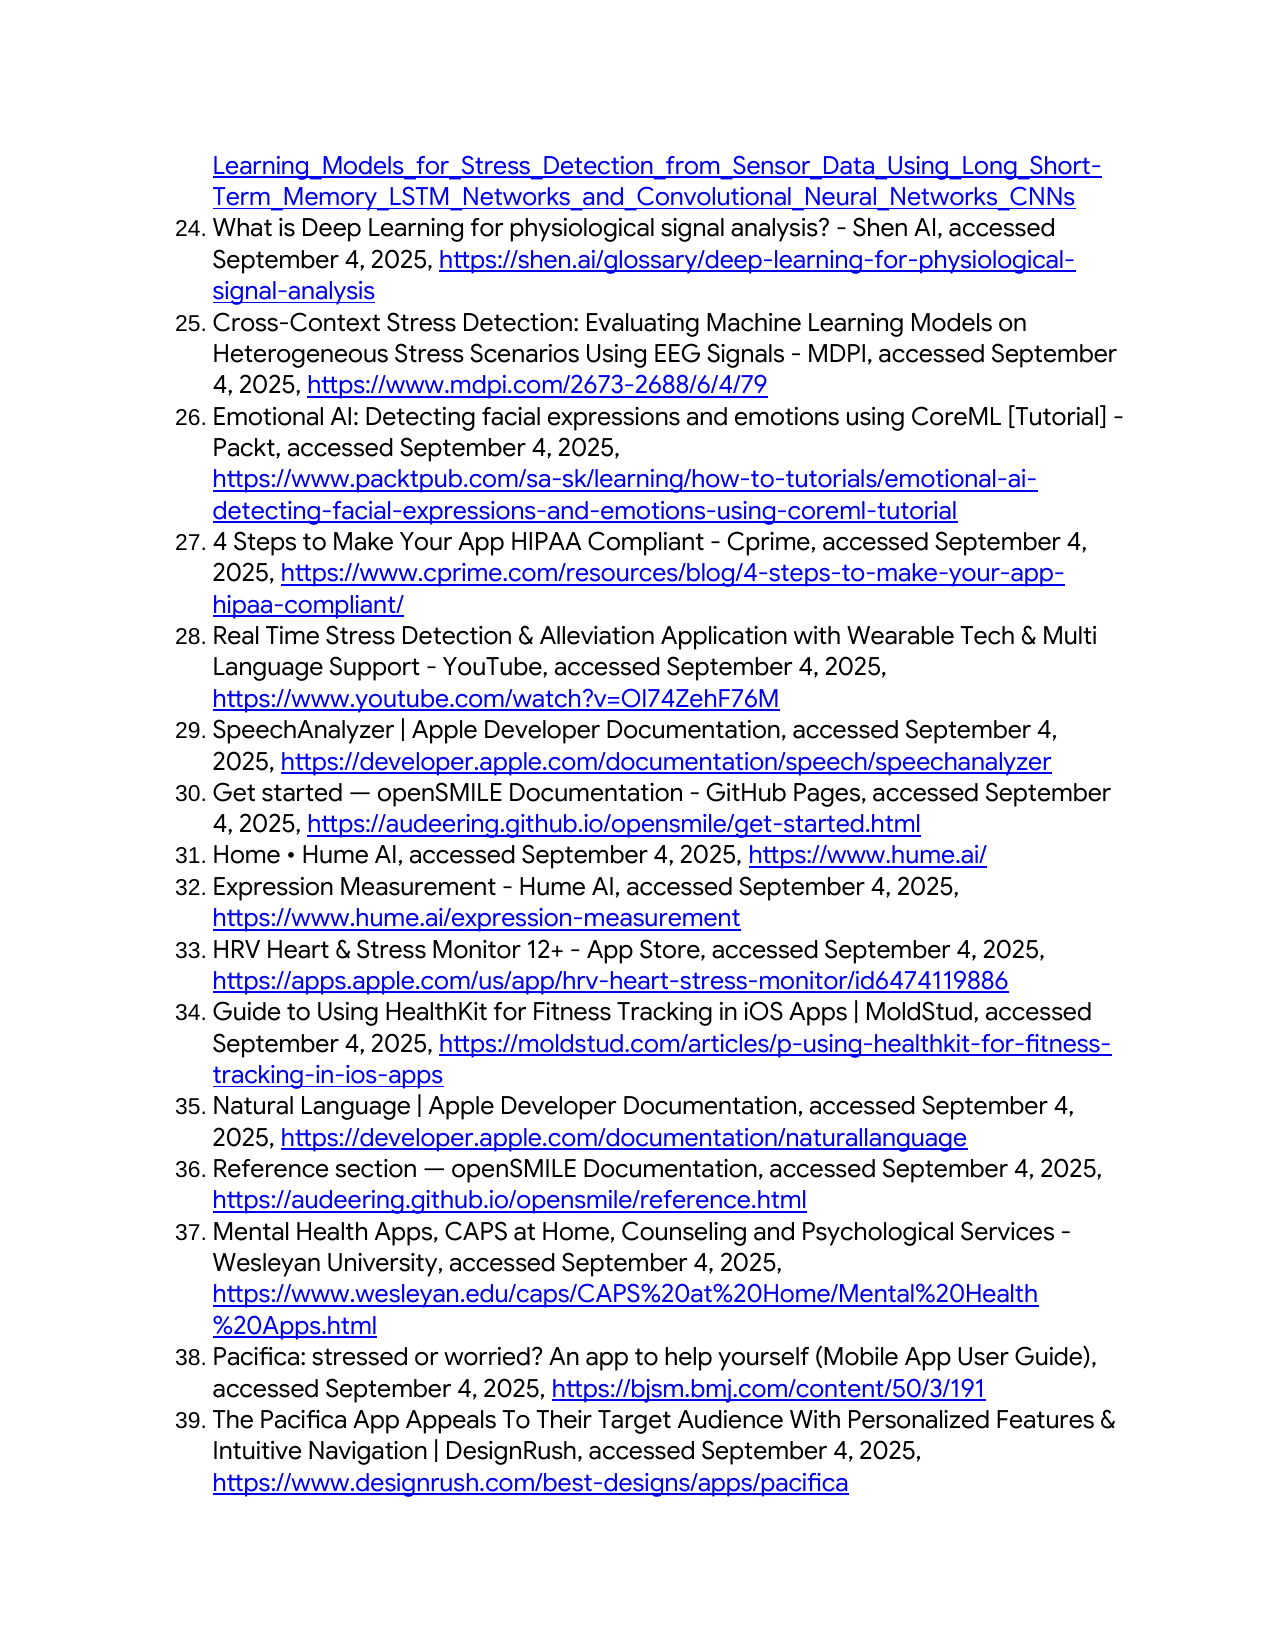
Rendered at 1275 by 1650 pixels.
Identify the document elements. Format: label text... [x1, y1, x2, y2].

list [175, 150, 1125, 213]
list Cross-Context Stress Detection: Evaluating Machine Learning Models on Heterogeneous Stress Scenarios Using EEG Signals - MDPI, accessed September 4, 2025, https://www.mdpi.com/2673-2688/6/4/79 [175, 307, 1125, 401]
list Reference section — openSMILE Documentation, accessed September 4, 2025, https://audeering.github.io/opensmile/reference.html [175, 1153, 1125, 1216]
list Emotional AI: Detecting facial expressions and emotions using CoreML [Tutorial] - Packt, accessed September 4, 2025, https://www.packtpub.com/sa-sk/learning/how-to-tutorials/emotional-ai-detecting-facial-expressions-and-emotions-using-coreml-tutorial [175, 401, 1125, 526]
list Expression Measurement - Hume AI, accessed September 4, 2025, https://www.hume.ai/expression-measurement [175, 871, 1125, 934]
list Real Time Stress Detection & Alleviation Application with Wearable Tech & Multi Language Support - YouTube, accessed September 4, 2025, https://www.youtube.com/watch?v=OI74ZehF76M [175, 620, 1125, 714]
list HRV Heart & Stress Monitor 12+ - App Store, accessed September 4, 2025, https://apps.apple.com/us/app/hrv-heart-stress-monitor/id6474119886 [175, 934, 1125, 997]
list Pacifica: stressed or worried? An app to help yourself (Mobile App User Guide), accessed September 4, 2025, https://bjsm.bmj.com/content/50/3/191 [175, 1341, 1125, 1404]
list 4 Steps to Make Your App HIPAA Compliant - Cprime, accessed September 4, 2025, https://www.cprime.com/resources/blog/4-steps-to-make-your-app-hipaa-compliant/ [175, 526, 1125, 620]
list SpeechAnalyzer | Apple Developer Documentation, accessed September 4, 2025, https://developer.apple.com/documentation/speech/speechanalyzer [175, 714, 1125, 777]
list Natural Language | Apple Developer Documentation, accessed September 4, 2025, https://developer.apple.com/documentation/naturallanguage [175, 1091, 1125, 1153]
list The Pacifica App Appeals To Their Target Audience With Personalized Features & Intuitive Navigation | DesignRush, accessed September 4, 2025, https://www.designrush.com/best-designs/apps/pacifica [175, 1404, 1125, 1498]
list Guide to Using HealthKit for Fitness Tracking in iOS Apps | MoldStud, accessed September 4, 2025, https://moldstud.com/articles/p-using-healthkit-for-fitness-tracking-in-ios-apps [175, 997, 1125, 1091]
list Get started — openSMILE Documentation - GitHub Pages, accessed September 4, 2025, https://audeering.github.io/opensmile/get-started.html [175, 777, 1125, 840]
list Home • Hume AI, accessed September 4, 2025, https://www.hume.ai/ [175, 840, 1125, 871]
list What is Deep Learning for physiological signal analysis? - Shen AI, accessed September 4, 2025, https://shen.ai/glossary/deep-learning-for-physiological-signal-analysis [175, 213, 1125, 307]
list Mental Health Apps, CAPS at Home, Counseling and Psychological Services - Wesleyan University, accessed September 4, 2025, https://www.wesleyan.edu/caps/CAPS%20at%20Home/Mental%20Health%20Apps.html [175, 1216, 1125, 1341]
